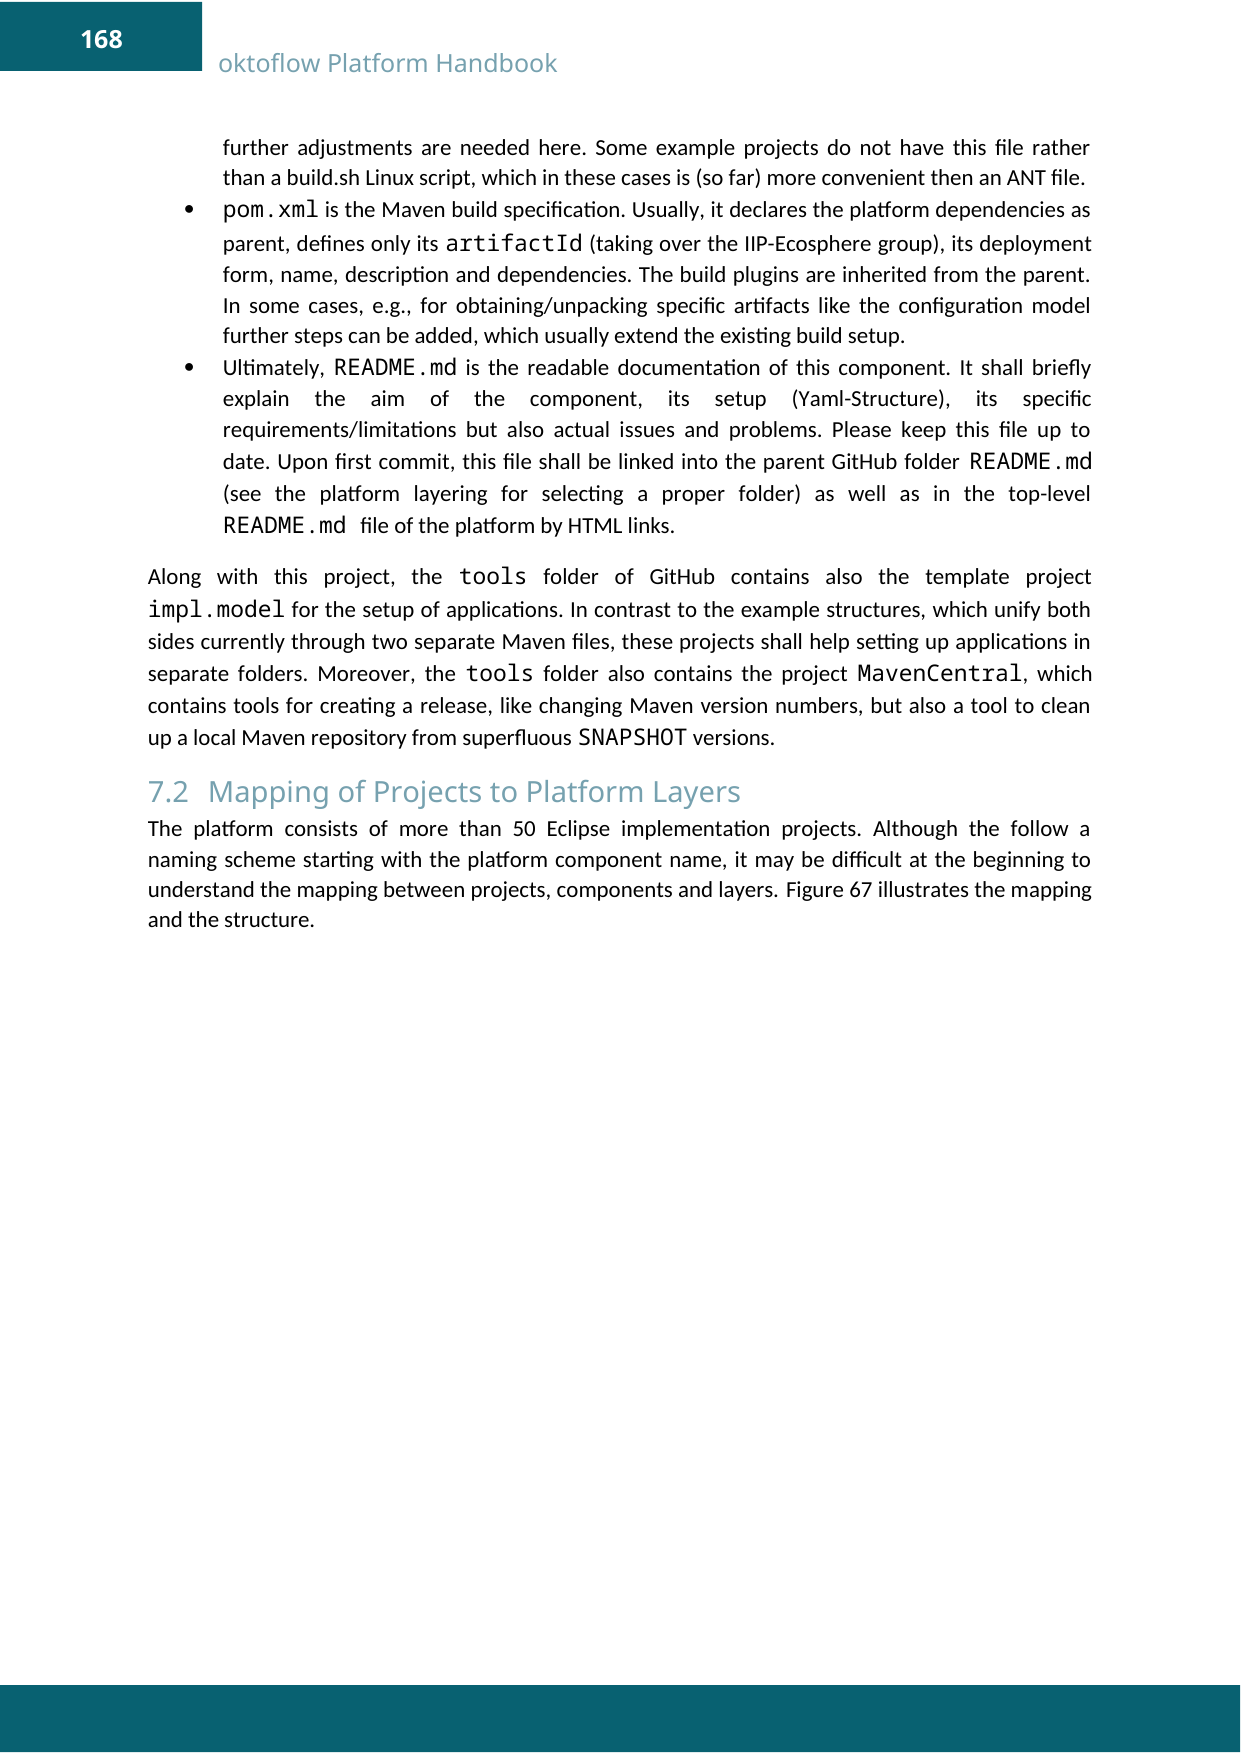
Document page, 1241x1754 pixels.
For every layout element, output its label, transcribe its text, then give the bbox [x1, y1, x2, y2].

text The platform consists of more than 50 Eclipse implementation projects. Although the follow a naming scheme starting with the platform component name, it may be difficult at the beginning to understand the mapping between projects, components and layers. Figure 67 illustrates the mapping and the structure. [148, 814, 1093, 933]
list pom.xml is the Maven build specification. Usually, it declares the platform dependencies as parent, defines only its artifactId (taking over the IIP-Ecosphere group), its deployment form, name, description and dependencies. The build plugins are inherited from the parent. In some cases, e.g., for obtaining/unpacking specific artifacts like the configuration model further steps can be added, which usually extend the existing build setup. [185, 193, 1093, 349]
list Ultimately, README.md is the readable documentation of this component. It shall briefly explain the aim of the component, its setup (Yaml-Structure), its specific requirements/limitations but also actual issues and problems. Please keep this file up to date. Upon first commit, this file shall be linked into the parent GitHub folder README.md (see the platform layering for selecting a proper folder) as well as in the top-level README.md file of the platform by HTML links. [185, 351, 1093, 541]
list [185, 133, 1093, 191]
text Along with this project, the tools folder of GitHub contains also the template project impl.model for the setup of applications. In contrast to the example structures, which unify both sides currently through two separate Maven files, these projects shall help setting up applications in separate folders. Moreover, the tools folder also contains the project MavenCentral, which contains tools for creating a release, like changing Maven version numbers, but also a tool to clean up a local Maven repository from superfluous SNAPSHOT versions. [148, 560, 1093, 753]
subtitle Mapping of Projects to Platform Layers [148, 772, 1093, 811]
